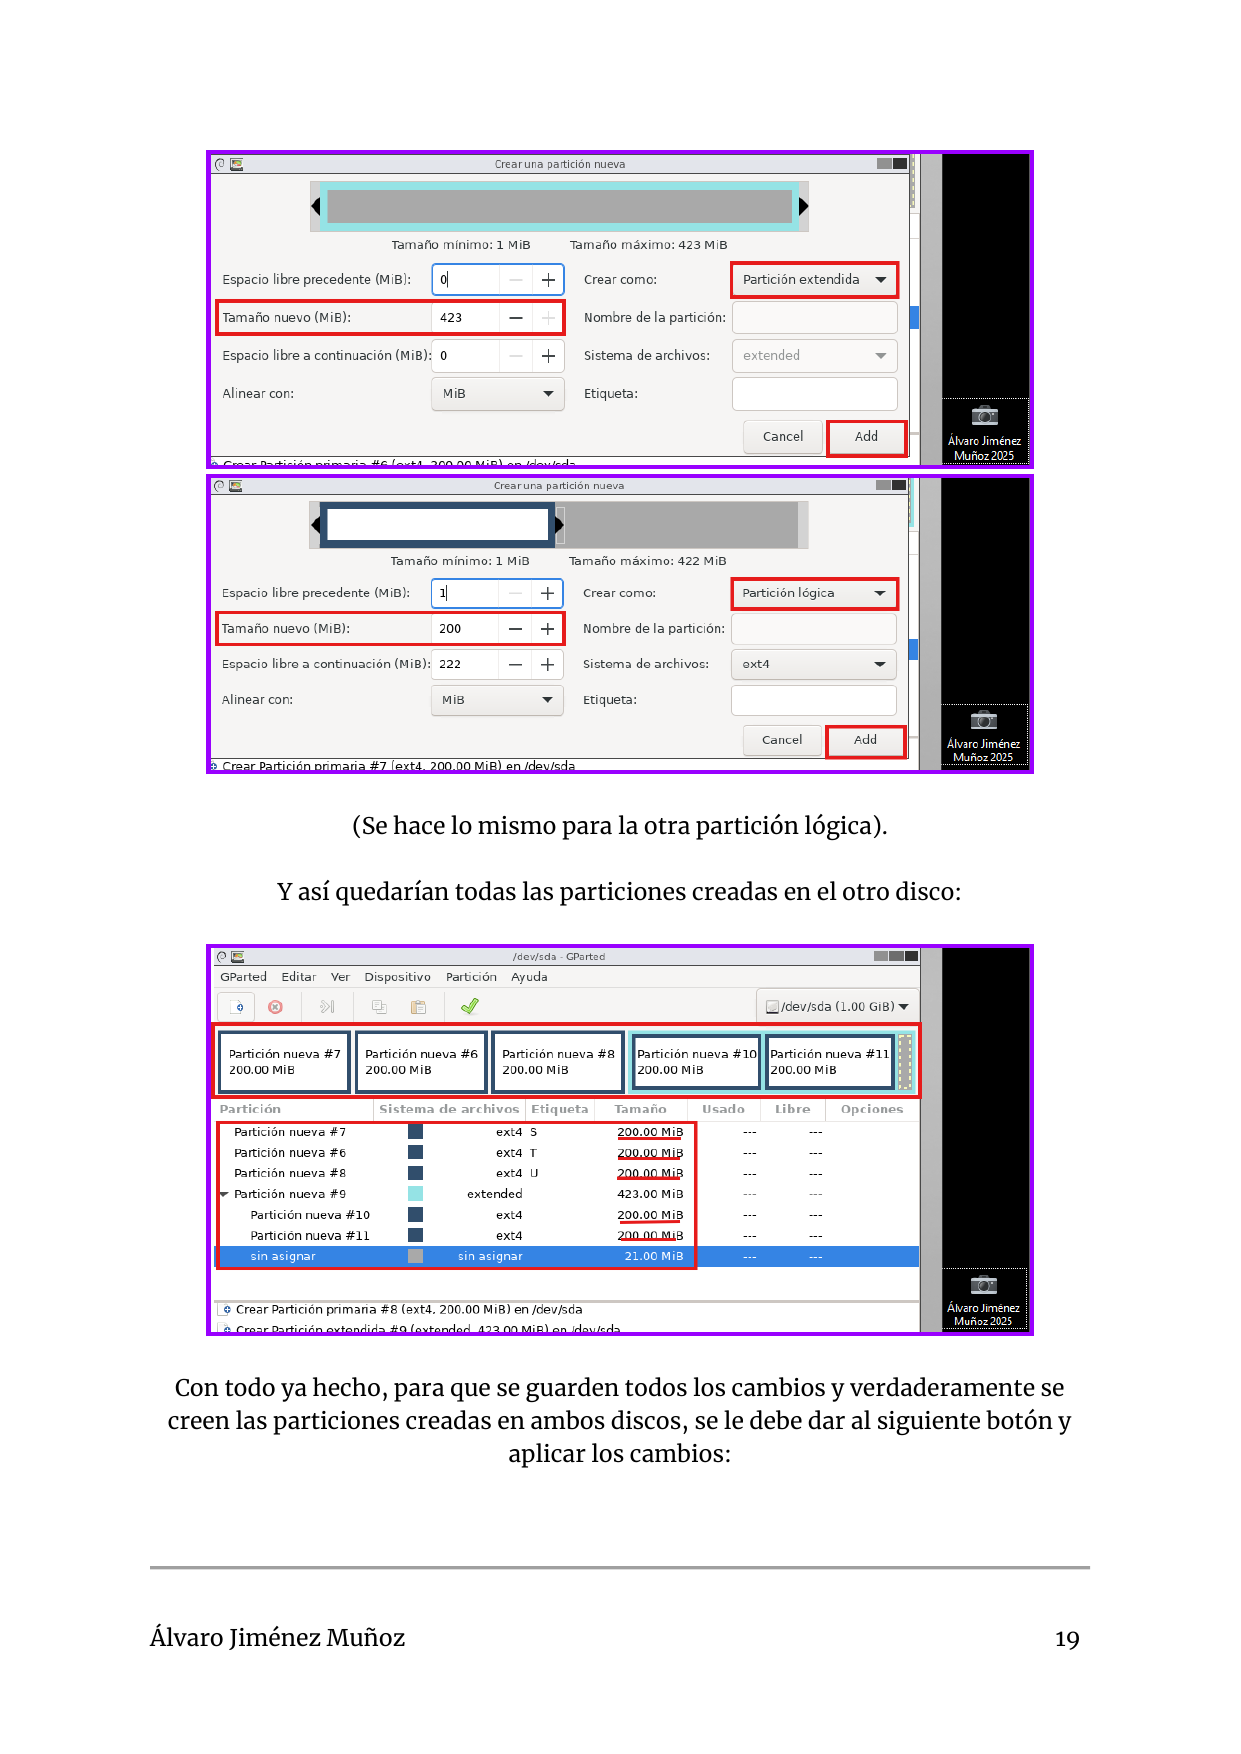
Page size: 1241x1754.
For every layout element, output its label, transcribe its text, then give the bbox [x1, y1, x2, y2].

picture [211, 478, 1030, 770]
picture [211, 154, 1030, 465]
text (Se hace lo mismo para la otra partición lógica). [150, 811, 1090, 840]
text Y así quedarían todas las particiones creadas en el otro disco: [150, 878, 1090, 907]
text Con todo ya hecho, para que se guarden todos los cambios y verdaderamente se creen las particiones creadas en ambos discos, se le debe dar al siguiente botón y aplicar los cambios: [150, 1374, 1090, 1469]
picture [211, 948, 1030, 1332]
